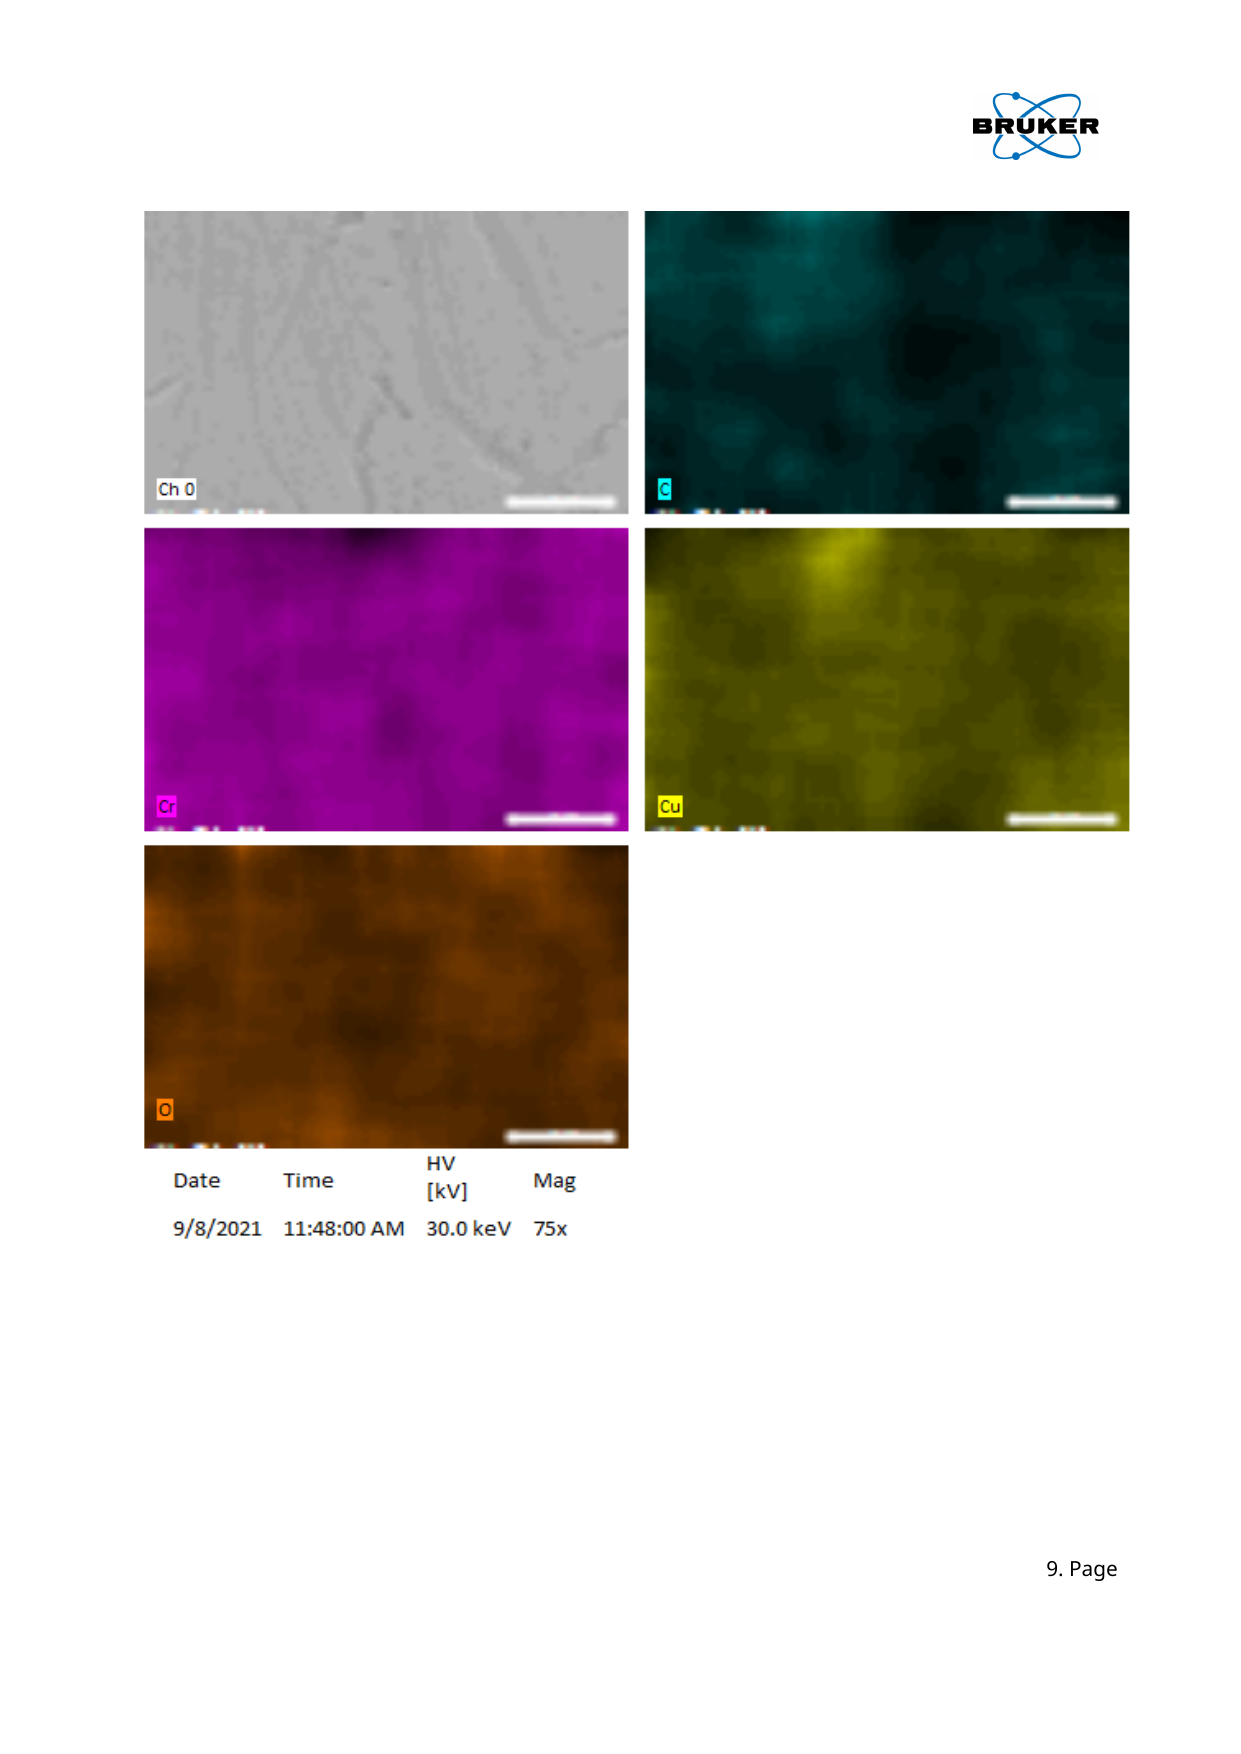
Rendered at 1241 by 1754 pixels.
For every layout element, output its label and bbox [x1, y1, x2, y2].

picture [973, 92, 1099, 160]
picture [144, 211, 1130, 1295]
